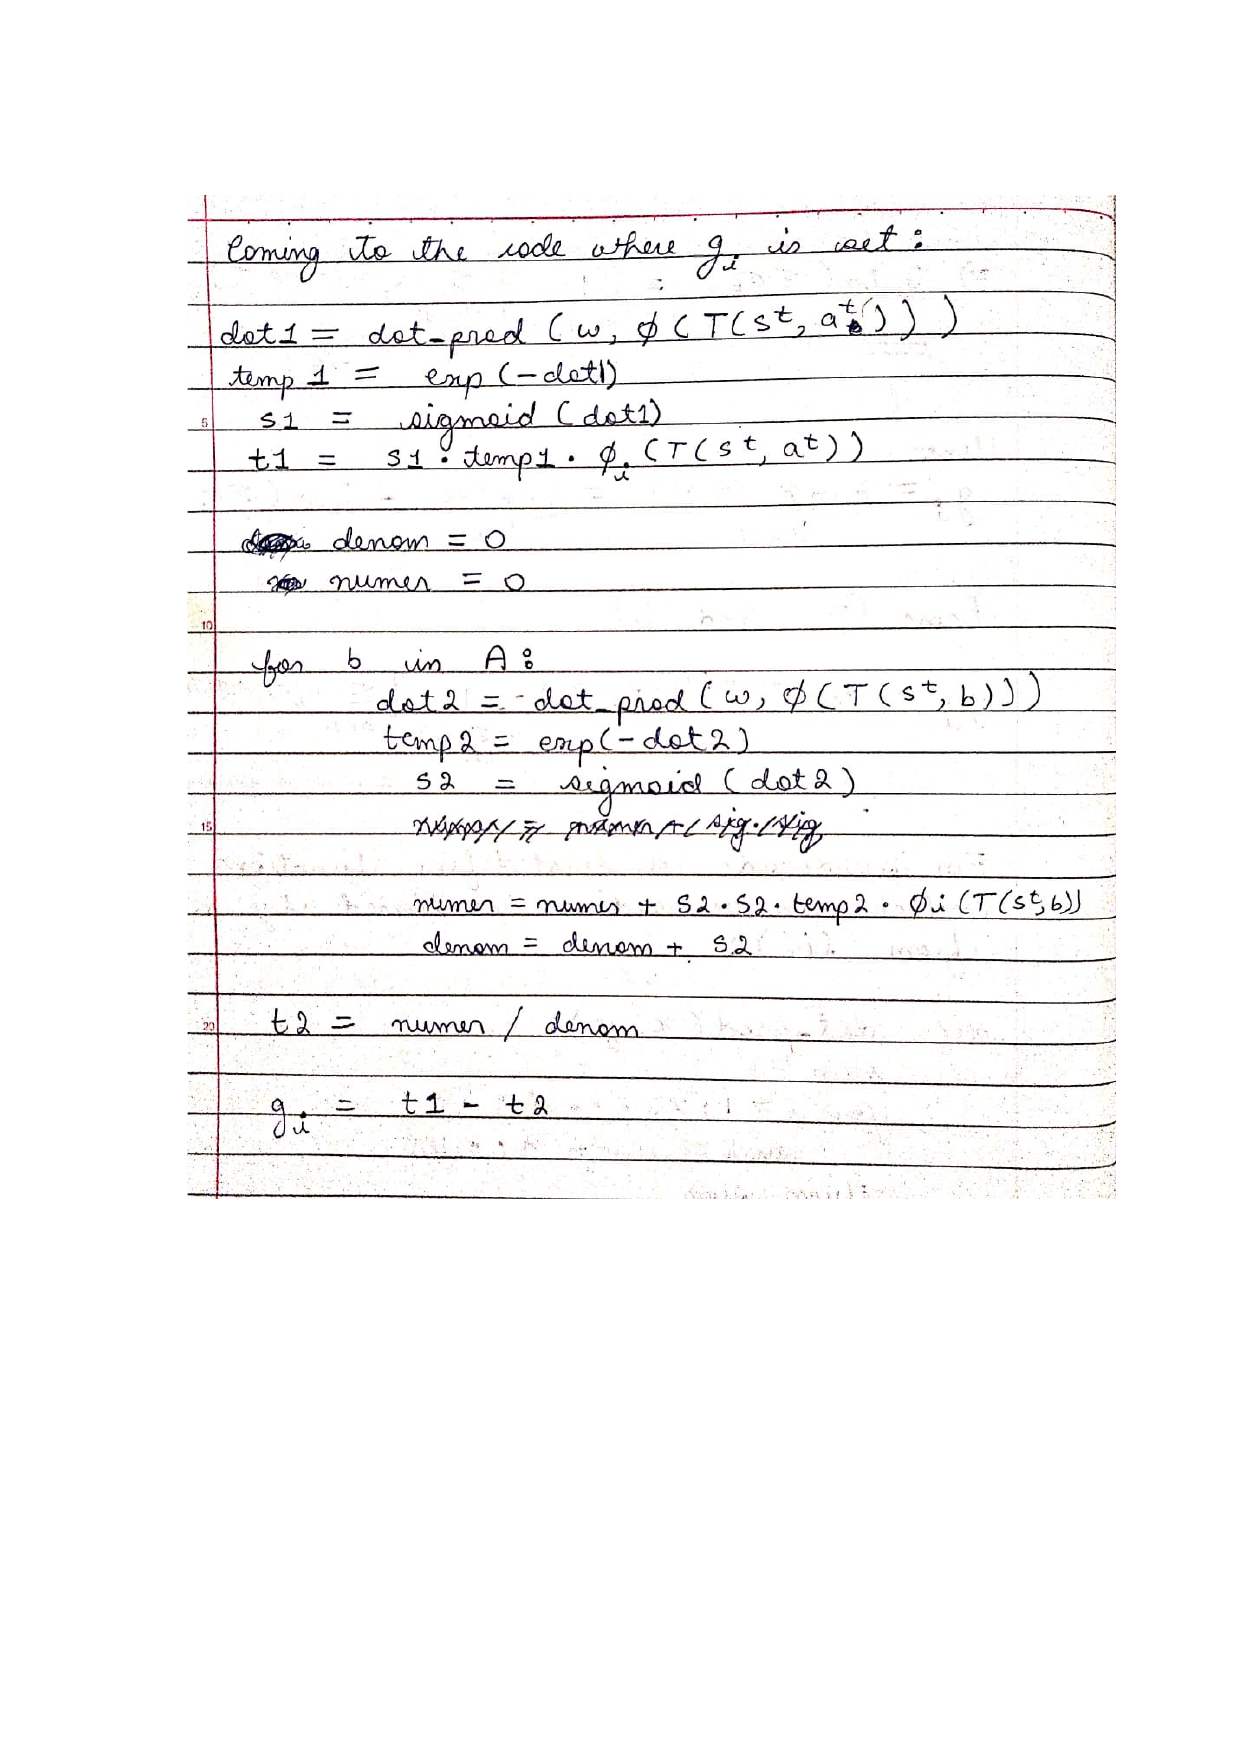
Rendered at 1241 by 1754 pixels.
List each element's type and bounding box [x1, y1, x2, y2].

picture [187, 195, 1116, 1199]
